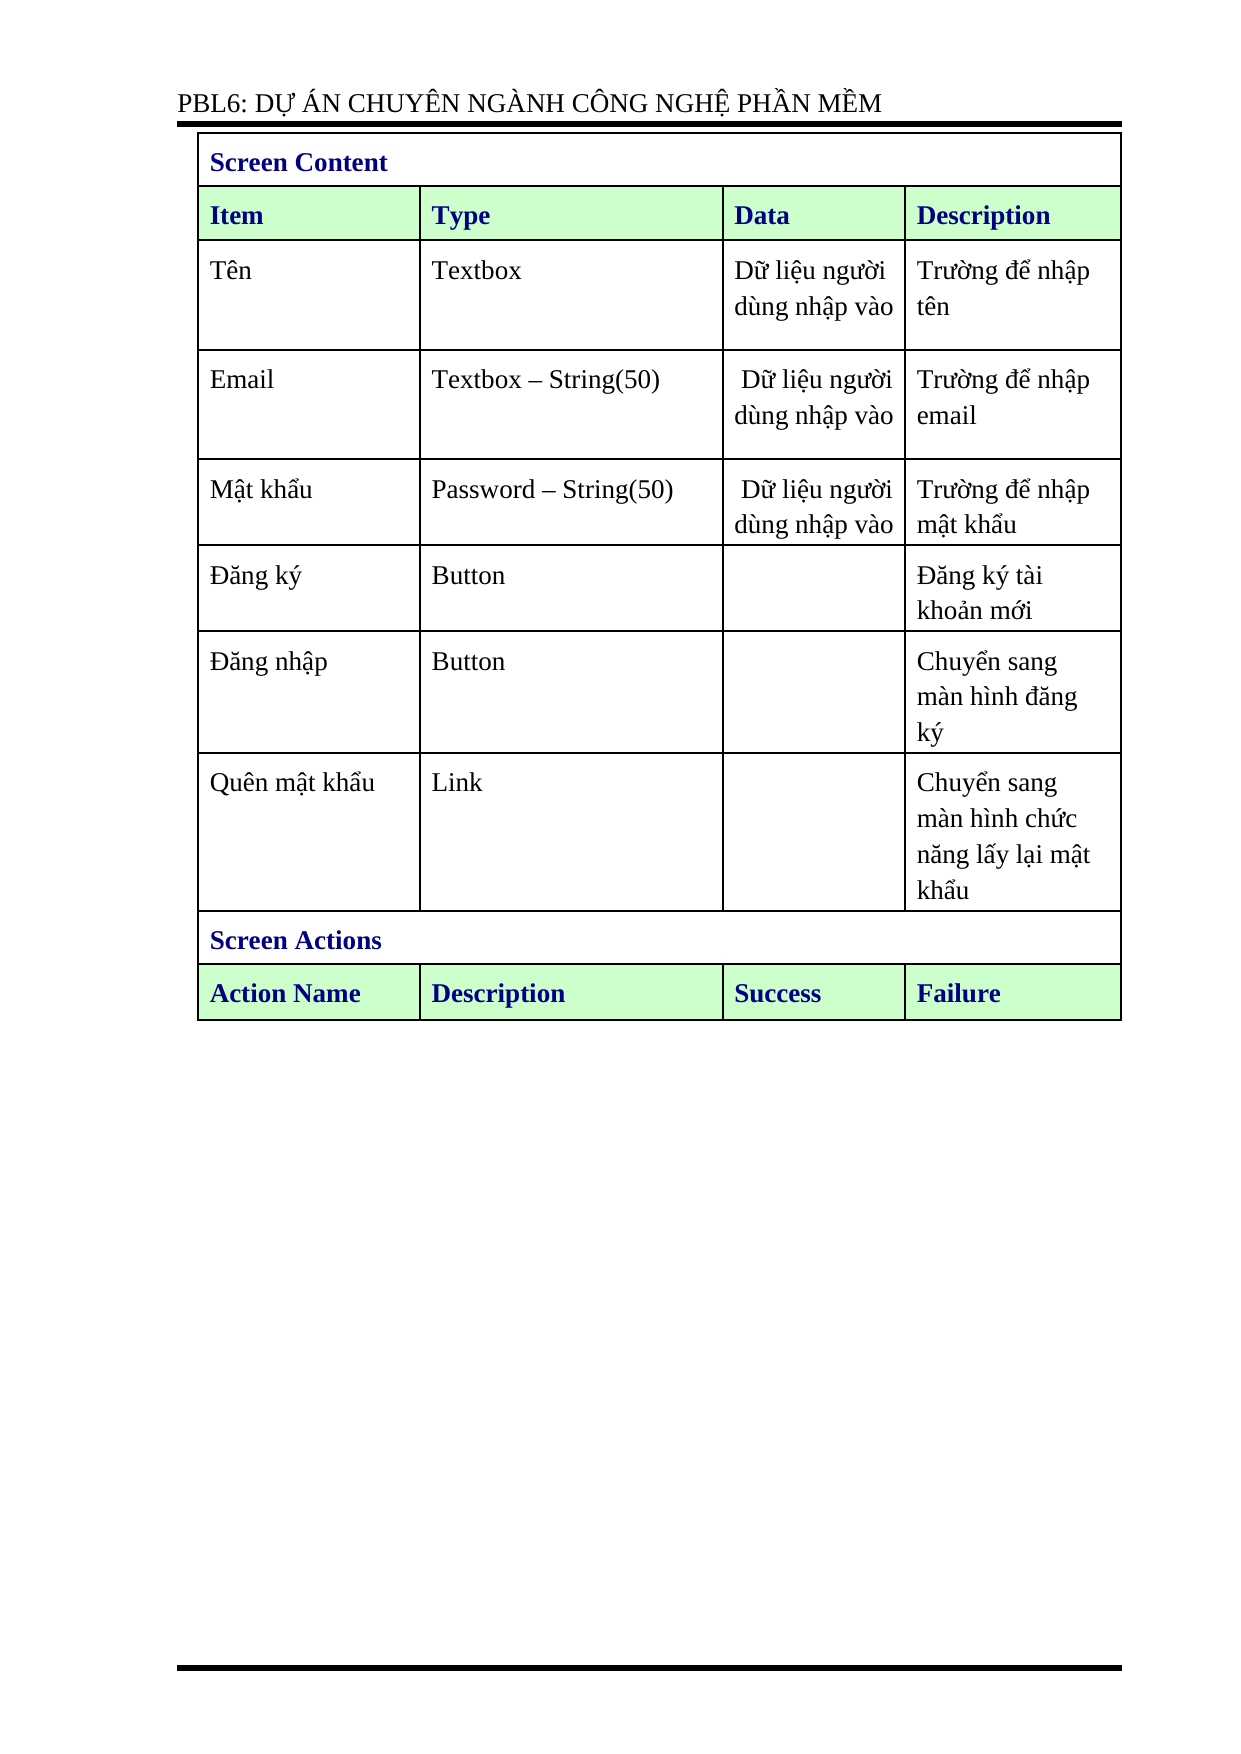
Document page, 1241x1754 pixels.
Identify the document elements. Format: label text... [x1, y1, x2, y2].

table_cell Đăng nhập [199, 632, 419, 752]
table_cell Trường để nhập mật khẩu [906, 460, 1120, 544]
table_cell [724, 546, 904, 630]
table_cell Trường để nhập email [906, 351, 1120, 458]
table_cell Password – String(50) [421, 460, 722, 544]
table_cell Screen Content [199, 134, 1120, 185]
table_cell Failure [906, 965, 1120, 1019]
table_cell Type [421, 187, 722, 239]
table_cell Trường để nhập tên [906, 241, 1120, 349]
table_cell Chuyển sang màn hình chức năng lấy lại mật khẩu [906, 754, 1120, 909]
table_cell [724, 754, 904, 909]
table_cell Button [421, 546, 722, 630]
table_cell Tên [199, 241, 419, 349]
table_cell Link [421, 754, 722, 909]
table_cell Button [421, 632, 722, 752]
table_cell Data [724, 187, 904, 239]
table_cell Item [199, 187, 419, 239]
table_cell Dữ liệu người dùng nhập vào [724, 241, 904, 349]
table_cell Dữ liệu người dùng nhập vào [724, 460, 904, 544]
table_cell Description [906, 187, 1120, 239]
table_cell Action Name [199, 965, 419, 1019]
table_cell Success [724, 965, 904, 1019]
table_cell Textbox [421, 241, 722, 349]
table_cell Screen Actions [199, 912, 1120, 963]
table_cell Email [199, 351, 419, 458]
table_cell Đăng ký tài khoản mới [906, 546, 1120, 630]
table_cell Chuyển sang màn hình đăng ký [906, 632, 1120, 752]
table_cell Quên mật khẩu [199, 754, 419, 909]
table_cell Dữ liệu người dùng nhập vào [724, 351, 904, 458]
table_cell Mật khẩu [199, 460, 419, 544]
table_cell Description [421, 965, 722, 1019]
table_cell Đăng ký [199, 546, 419, 630]
table_cell [724, 632, 904, 752]
table_cell Textbox – String(50) [421, 351, 722, 458]
